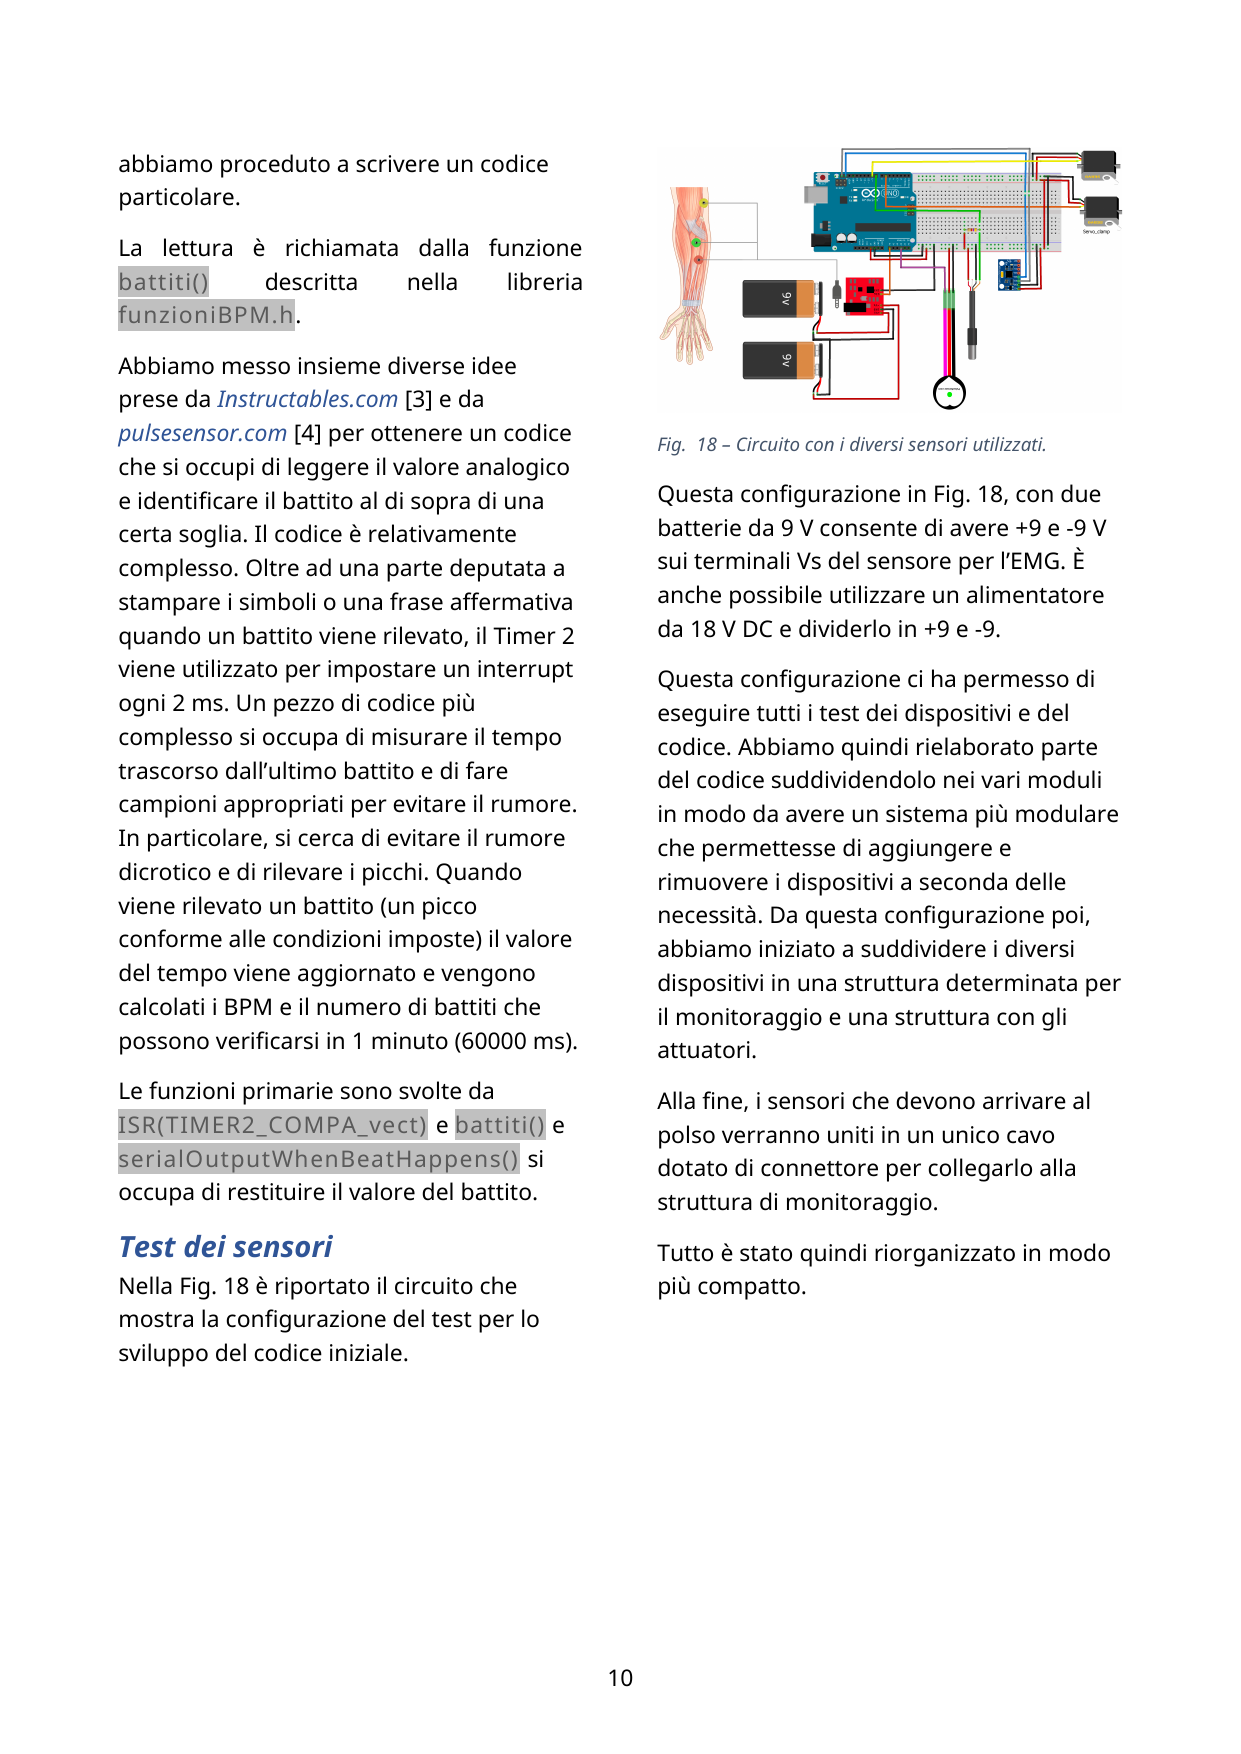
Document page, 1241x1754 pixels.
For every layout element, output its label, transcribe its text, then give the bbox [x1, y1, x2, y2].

text Le funzioni primarie sono svolte da ISR(TIMER2_COMPA_vect) e battiti() e serialOutputWhenBeatHappens() si occupa di restituire il valore del battito. [118, 1075, 583, 1208]
picture [657, 147, 1123, 413]
text Questa configurazione in Fig. 18, con due batterie da 9 V consente di avere +9 e -9 V sui terminali Vs del sensore per l’EMG. È anche possibile utilizzare un alimentatore da 18 V DC e dividerlo in +9 e -9. [657, 478, 1122, 644]
subtitle Test dei sensori [118, 1227, 583, 1266]
text Tutto è stato quindi riorganizzato in modo più compatto. [657, 1237, 1122, 1302]
text Abbiamo messo insieme diverse idee prese da Instructables.com [3] e da pulsesensor.com [4] per ottenere un codice che si occupi di leggere il valore analogico e identificare il battito al di sopra di una certa soglia. Il codice è relativamente complesso. Oltre ad una parte deputata a stampare i simboli o una frase affermativa quando un battito viene rilevato, il Timer 2 viene utilizzato per impostare un interrupt ogni 2 ms. Un pezzo di codice più complesso si occupa di misurare il tempo trascorso dall’ultimo battito e di fare campioni appropriati per evitare il rumore. In particolare, si cerca di evitare il rumore dicrotico e di rilevare i picchi. Quando viene rilevato un battito (un picco conforme alle condizioni imposte) il valore del tempo viene aggiornato e vengono calcolati i BPM e il numero di battiti che possono verificarsi in 1 minuto (60000 ms). [118, 350, 583, 1056]
text La lettura è richiamata dalla funzione battiti() descritta nella libreria funzioniBPM.h. [118, 232, 583, 331]
text Nella Fig. 18 è riportato il circuito che mostra la configurazione del test per lo sviluppo del codice iniziale. [118, 1269, 583, 1368]
text Questa configurazione ci ha permesso di eseguire tutti i test dei dispositivi e del codice. Abbiamo quindi rielaborato parte del codice suddividendolo nei vari moduli in modo da avere un sistema più modulare che permettesse di aggiungere e rimuovere i dispositivi a seconda delle necessità. Da questa configurazione poi, abbiamo iniziato a suddividere i diversi dispositivi in una struttura determinata per il monitoraggio e una struttura con gli attuatori. [657, 663, 1122, 1066]
text Alla fine, i sensori che devono arrivare al polso verranno uniti in un unico cavo dotato di connettore per collegarlo alla struttura di monitoraggio. [657, 1085, 1122, 1217]
